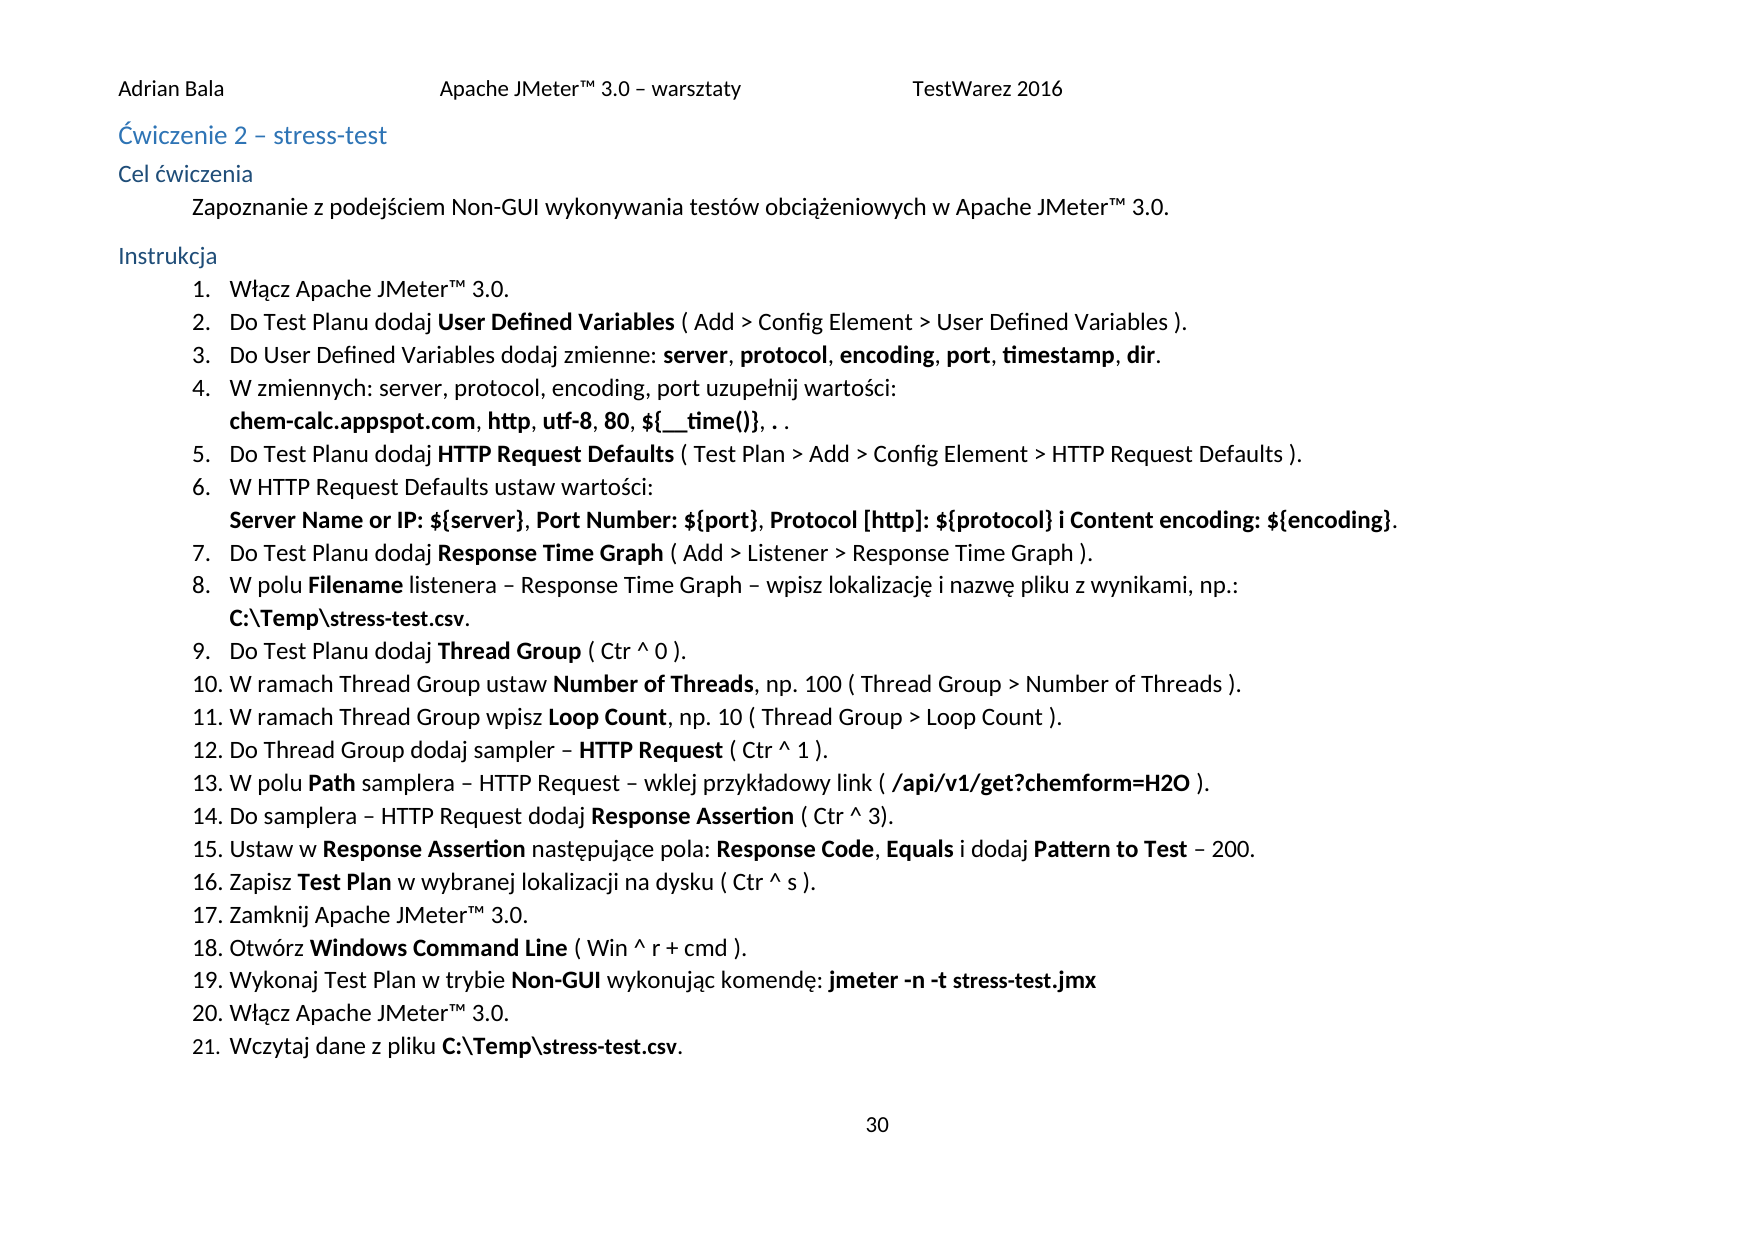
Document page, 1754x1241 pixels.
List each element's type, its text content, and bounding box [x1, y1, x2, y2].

subtitle Instrukcja [118, 240, 1636, 271]
list Server Name or IP: ${server}, Port Number: ${port}, Protocol [http]: ${protocol} i Content encoding: ${encoding}. [229, 504, 1636, 534]
list Włącz Apache JMeter™ 3.0. [192, 273, 1636, 304]
list W polu Filename listenera – Response Time Graph – wpisz lokalizację i nazwę pliku z wynikami, np.: [192, 569, 1636, 600]
list W polu Path samplera – HTTP Request – wklej przykładowy link ( /api/v1/get?chemform=H2O ). [192, 767, 1636, 798]
list Ustaw w Response Assertion następujące pola: Response Code, Equals i dodaj Pattern to Test – 200. [192, 833, 1636, 863]
list C:\Temp\stress-test.csv. [229, 602, 1636, 633]
list chem-calc.appspot.com, http, utf-8, 80, ${__time()}, . . [229, 405, 1636, 436]
list Włącz Apache JMeter™ 3.0. [192, 997, 1636, 1028]
list Do samplera – HTTP Request dodaj Response Assertion ( Ctr ^ 3). [192, 800, 1636, 831]
list Do User Defined Variables dodaj zmienne: server, protocol, encoding, port, timestamp, dir. [192, 339, 1636, 370]
list Wczytaj dane z pliku C:\Temp\stress-test.csv. [192, 1030, 1636, 1061]
list Zamknij Apache JMeter™ 3.0. [192, 899, 1636, 929]
text Zapoznanie z podejściem Non-GUI wykonywania testów obciążeniowych w Apache JMeter™ 3.0. [118, 191, 1636, 221]
list Do Test Planu dodaj User Defined Variables ( Add > Config Element > User Defined Variables ). [192, 306, 1636, 337]
list Do Thread Group dodaj sampler – HTTP Request ( Ctr ^ 1 ). [192, 734, 1636, 765]
list Do Test Planu dodaj HTTP Request Defaults ( Test Plan > Add > Config Element > HTTP Request Defaults ). [192, 438, 1636, 468]
list W ramach Thread Group ustaw Number of Threads, np. 100 ( Thread Group > Number of Threads ). [192, 668, 1636, 699]
list W ramach Thread Group wpisz Loop Count, np. 10 ( Thread Group > Loop Count ). [192, 701, 1636, 732]
list Do Test Planu dodaj Thread Group ( Ctr ^ 0 ). [192, 635, 1636, 666]
list Otwórz Windows Command Line ( Win ^ r + cmd ). [192, 932, 1636, 962]
list Wykonaj Test Plan w trybie Non-GUI wykonując komendę: jmeter -n -t stress-test.jmx [192, 964, 1636, 995]
subtitle Ćwiczenie 2 – stress-test [118, 118, 1636, 151]
subtitle Cel ćwiczenia [118, 158, 1636, 188]
list Do Test Planu dodaj Response Time Graph ( Add > Listener > Response Time Graph ). [192, 537, 1636, 567]
list Zapisz Test Plan w wybranej lokalizacji na dysku ( Ctr ^ s ). [192, 866, 1636, 896]
list W HTTP Request Defaults ustaw wartości: [192, 471, 1636, 501]
list W zmiennych: server, protocol, encoding, port uzupełnij wartości: [192, 372, 1636, 403]
